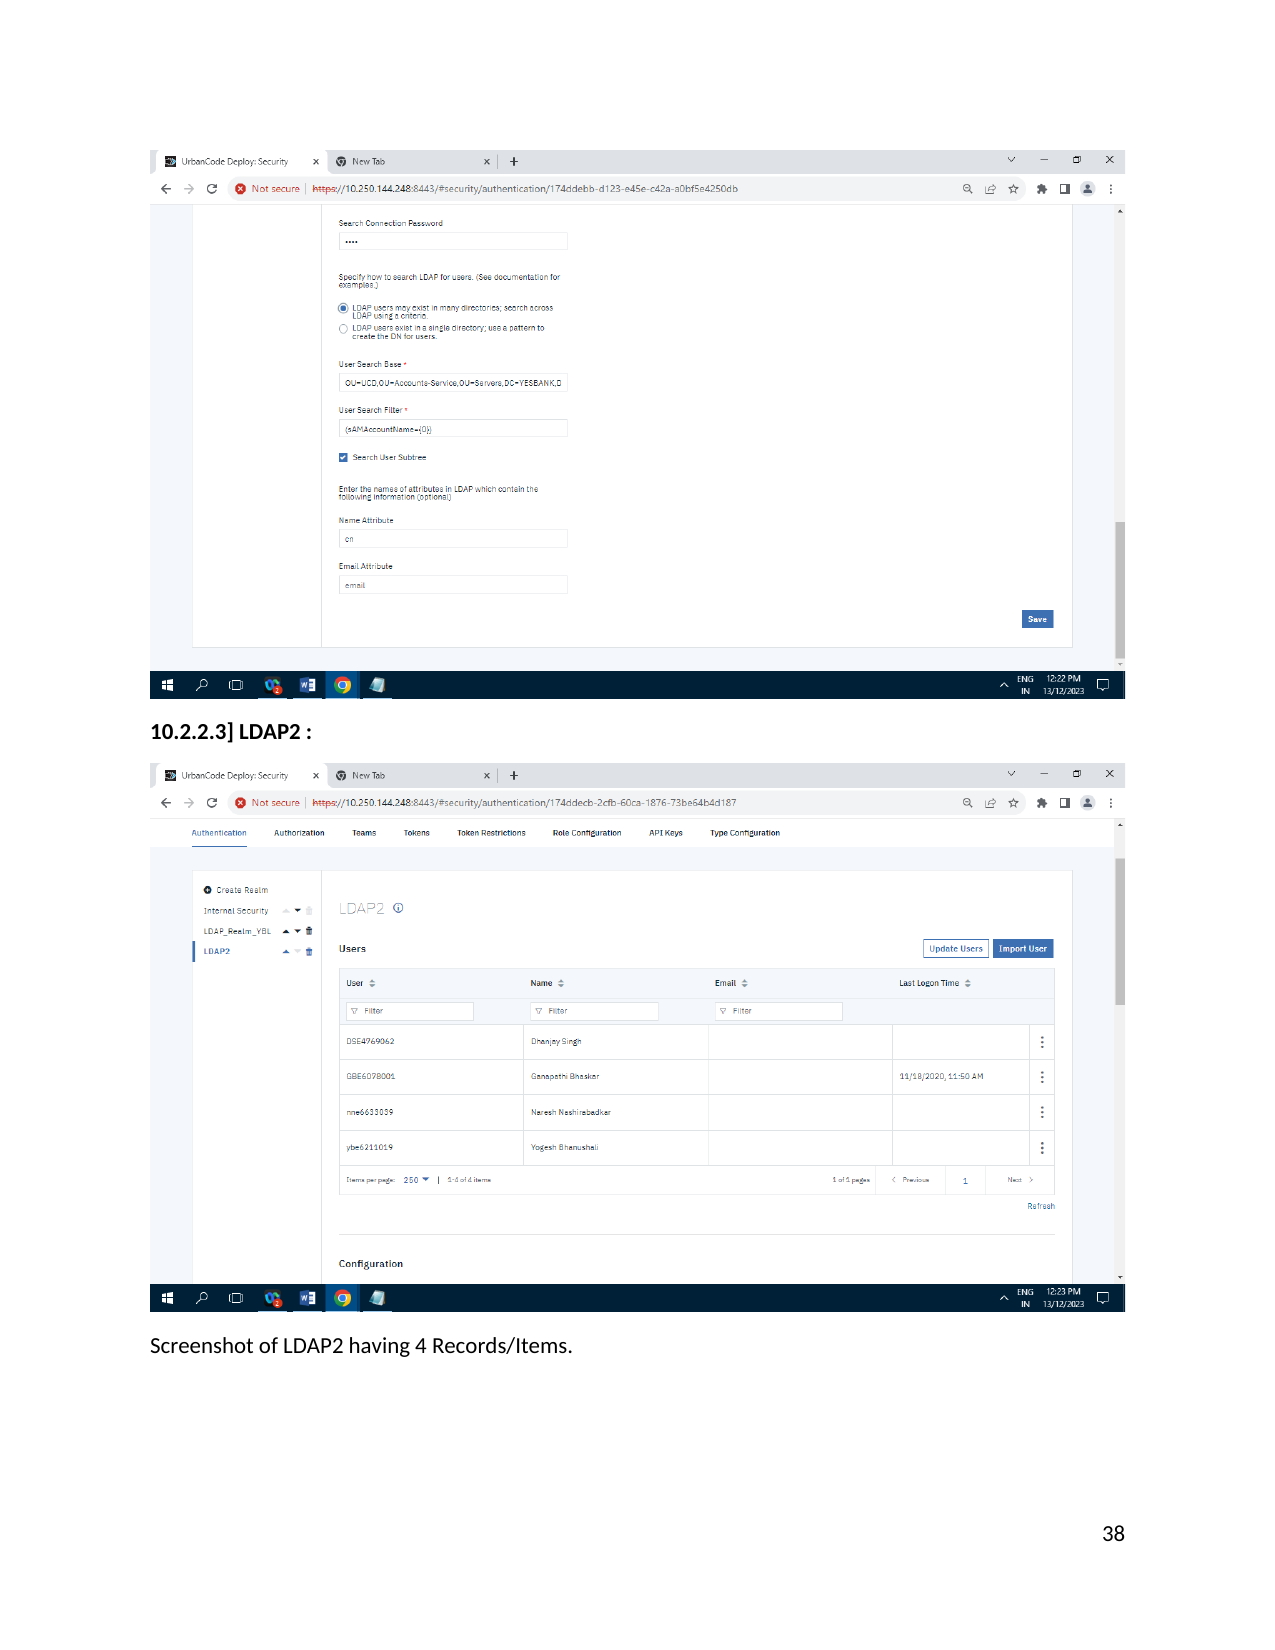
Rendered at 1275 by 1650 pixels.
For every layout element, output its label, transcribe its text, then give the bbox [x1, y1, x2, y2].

picture [150, 150, 1125, 699]
text Screenshot of LDAP2 having 4 Records/Items. [150, 1331, 1125, 1359]
text 10.2.2.3] LDAP2 : [150, 717, 1125, 745]
picture [150, 763, 1125, 1312]
